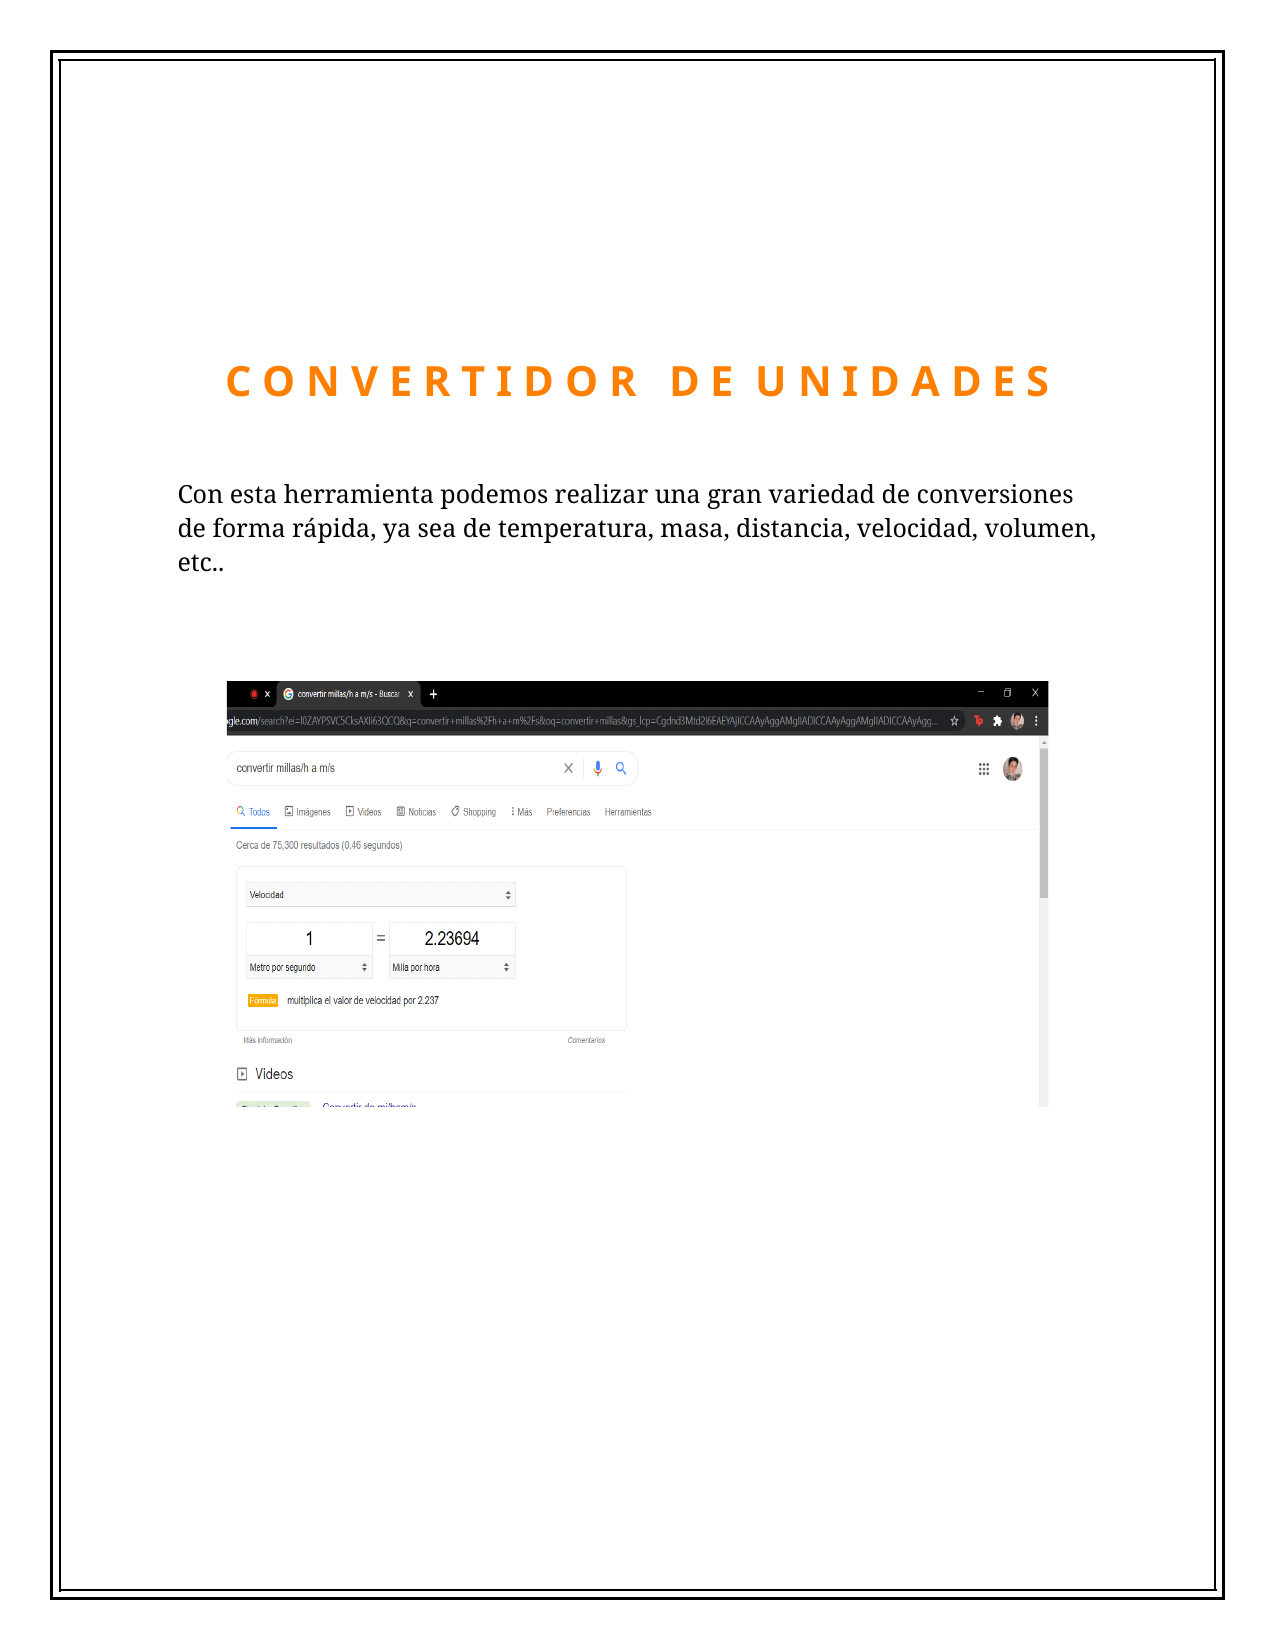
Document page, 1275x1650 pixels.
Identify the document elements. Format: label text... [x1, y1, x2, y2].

text C O N V E R T I D O R D E U N I D A D E S [177, 352, 1098, 409]
text Con esta herramienta podemos realizar una gran variedad de conversiones de forma rápida, ya sea de temperatura, masa, distancia, velocidad, volumen, etc.. [177, 477, 1098, 579]
picture [226, 681, 1049, 1107]
